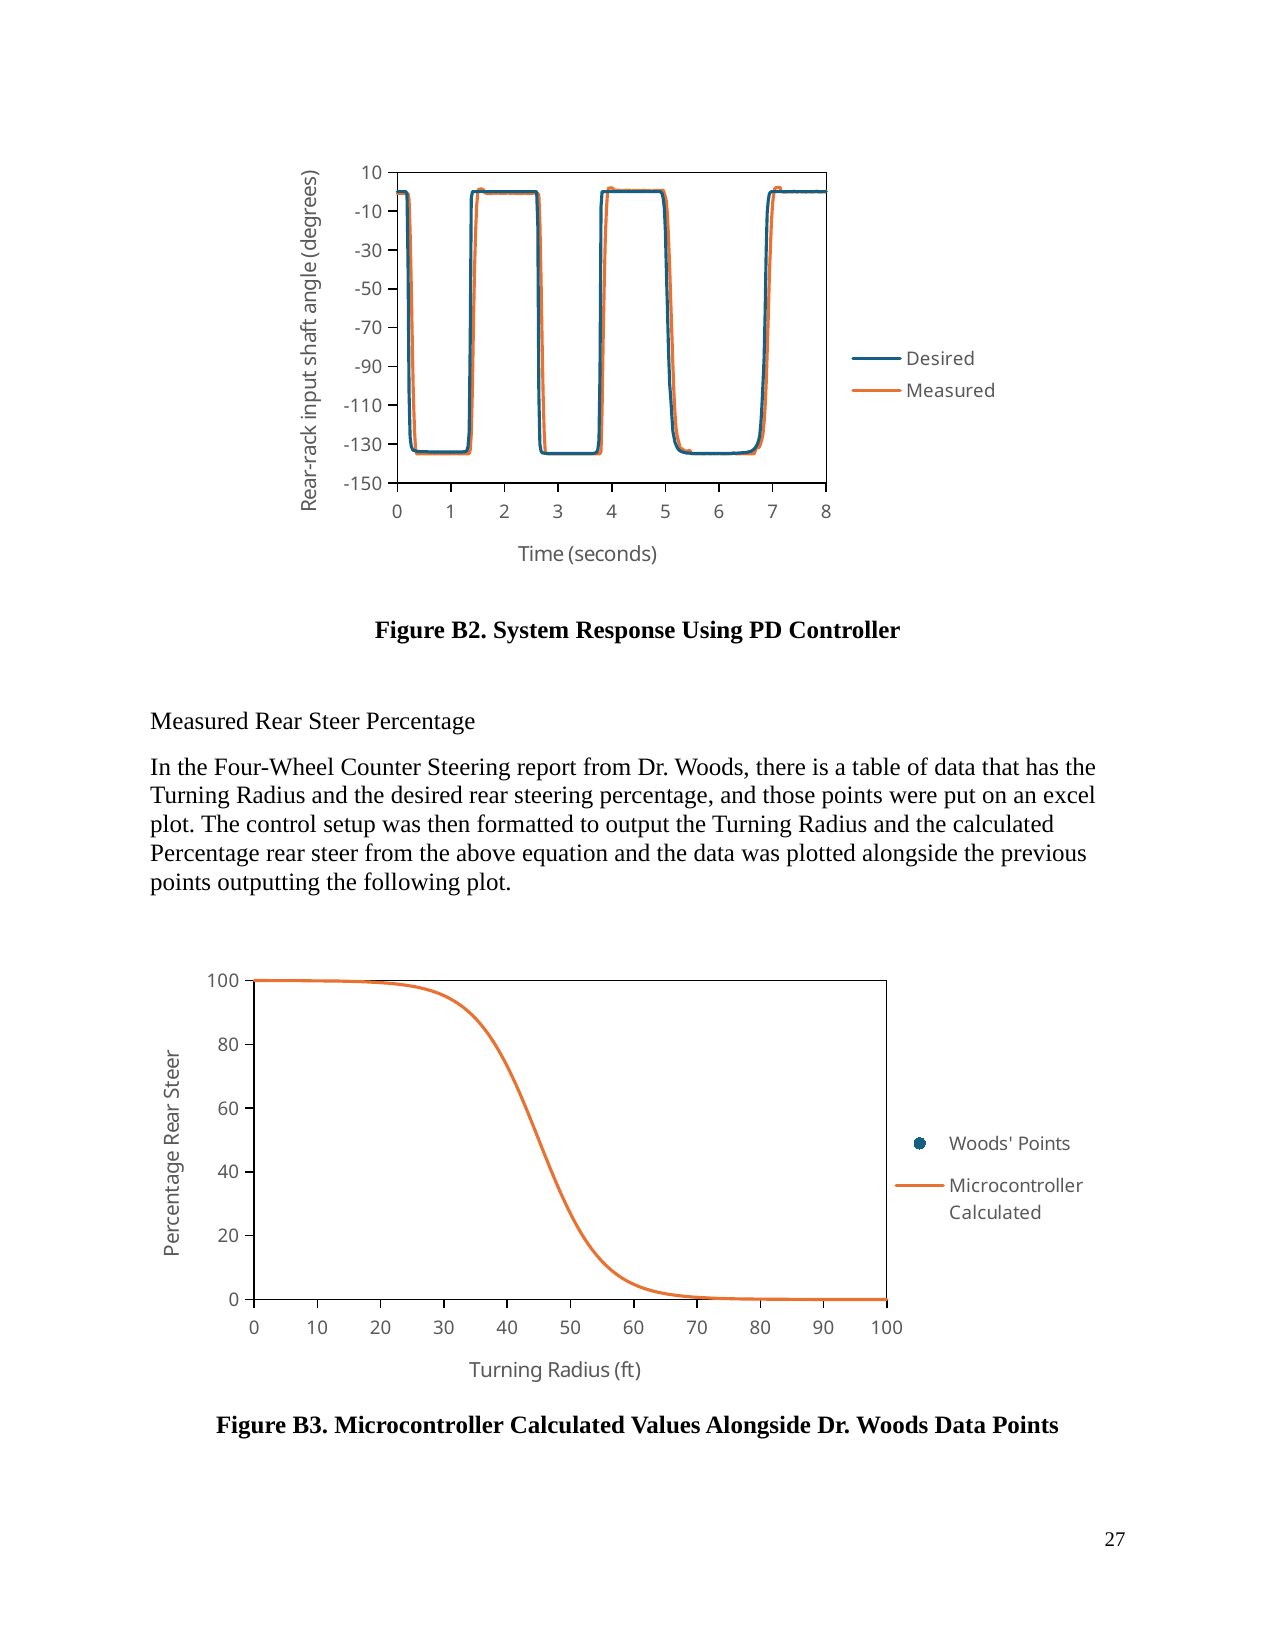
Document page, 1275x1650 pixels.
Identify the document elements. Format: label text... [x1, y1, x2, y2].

text Measured Rear Steer Percentage [150, 706, 1125, 735]
text In the Four-Wheel Counter Steering report from Dr. Woods, there is a table of data that has the Turning Radius and the desired rear steering percentage, and those points were put on an excel plot. The control setup was then formatted to output the Turning Radius and the calculated Percentage rear steer from the above equation and the data was plotted alongside the previous points outputting the following plot. [150, 752, 1125, 896]
text Figure B3. Microcontroller Calculated Values Alongside Dr. Woods Data Points [150, 1411, 1125, 1439]
text Figure B2. System Response Using PD Controller [150, 616, 1125, 644]
